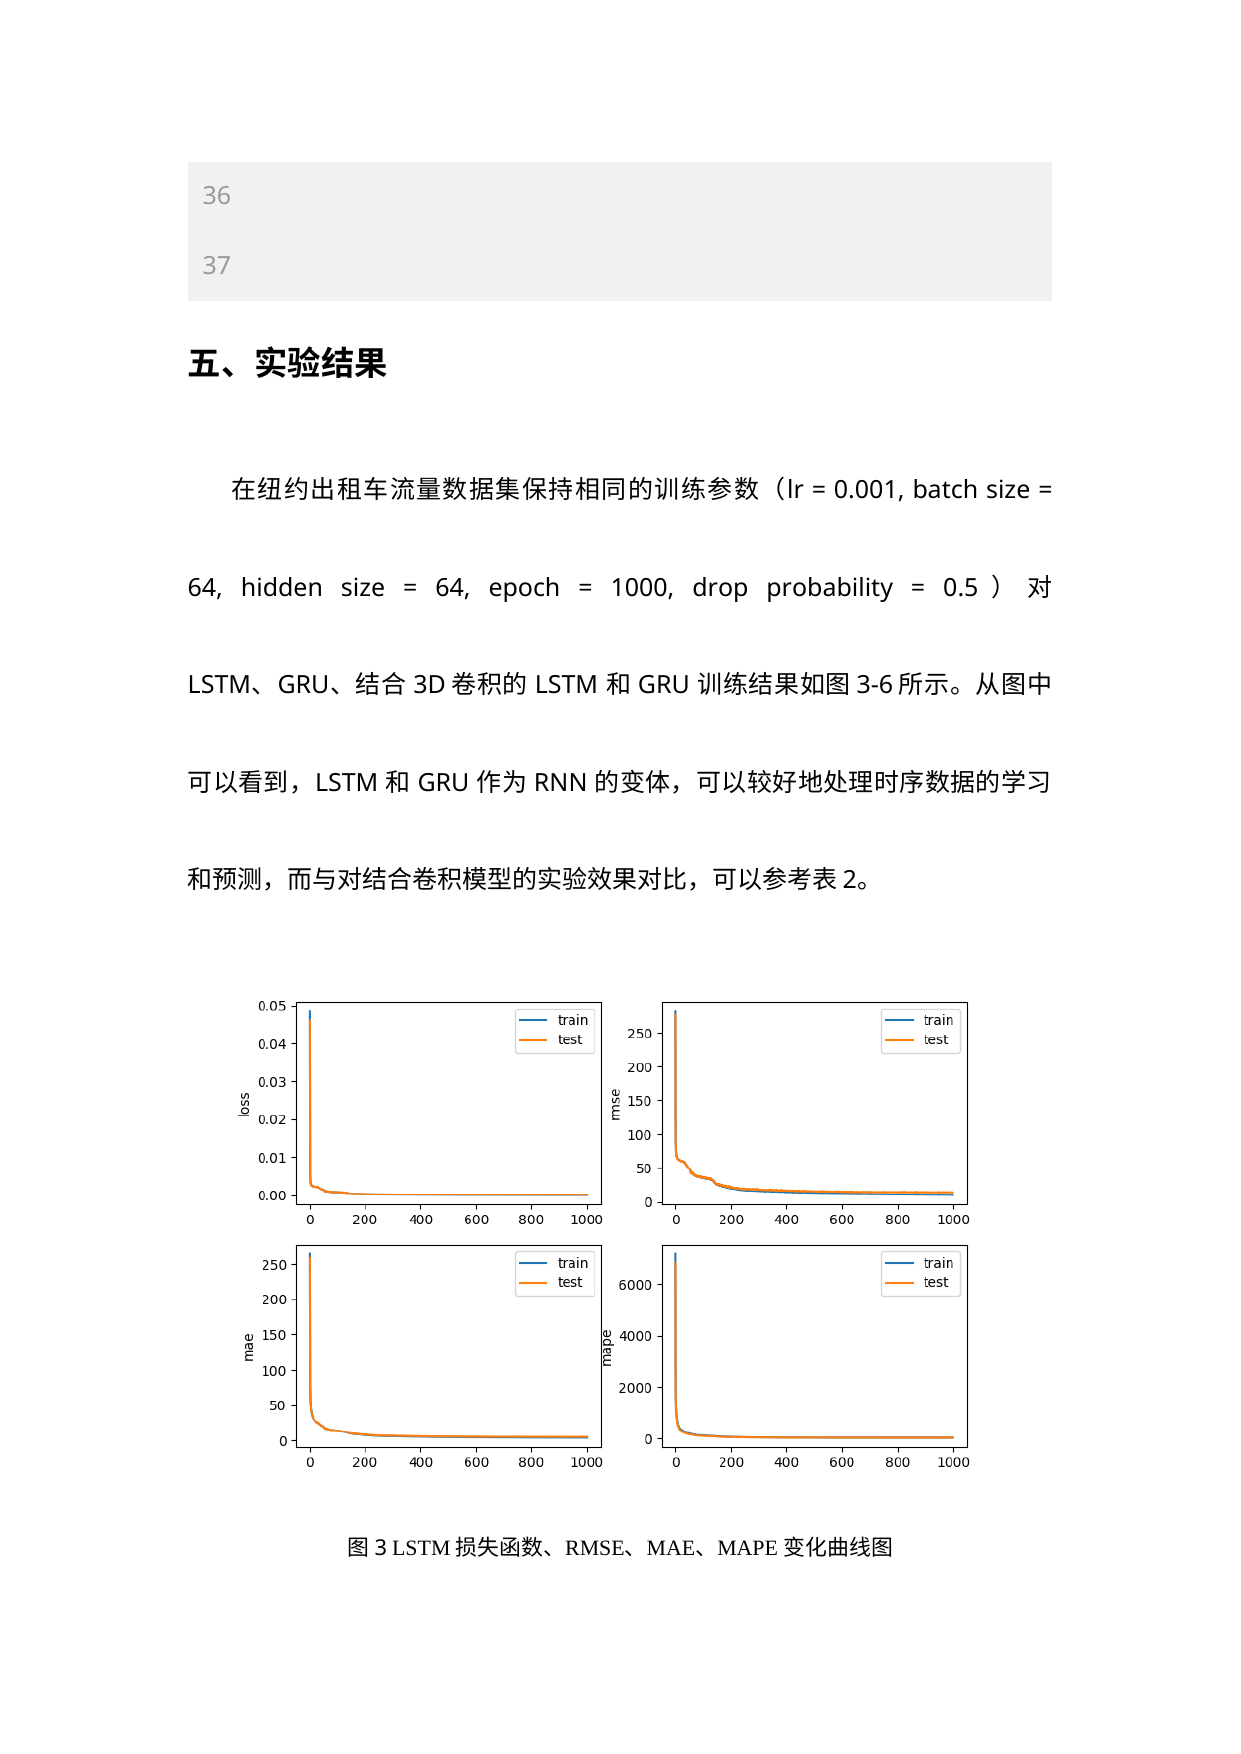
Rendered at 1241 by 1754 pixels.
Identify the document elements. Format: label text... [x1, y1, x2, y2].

picture [187, 932, 1053, 1510]
text 在纽约出租车流量数据集保持相同的训练参数（lr = 0.001, batch size = 64, hidden size = 64, epoch = 1000, drop probability = 0.5）对 LSTM、GRU、结合 3D卷积的 LSTM 和 GRU 训练结果如图3-6所示。从图中可以看到，LSTM 和 GRU 作为 RNN 的变体，可以较好地处理时序数据的学习和预测，而与对结合卷积模型的实验效果对比，可以参考表2。 [187, 456, 1053, 911]
subtitle 五、实验结果 [187, 328, 1053, 393]
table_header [188, 162, 246, 301]
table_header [246, 162, 1052, 301]
text 图 3 LSTM 损失函数、RMSE、MAE、MAPE 变化曲线图 [187, 1530, 1053, 1562]
